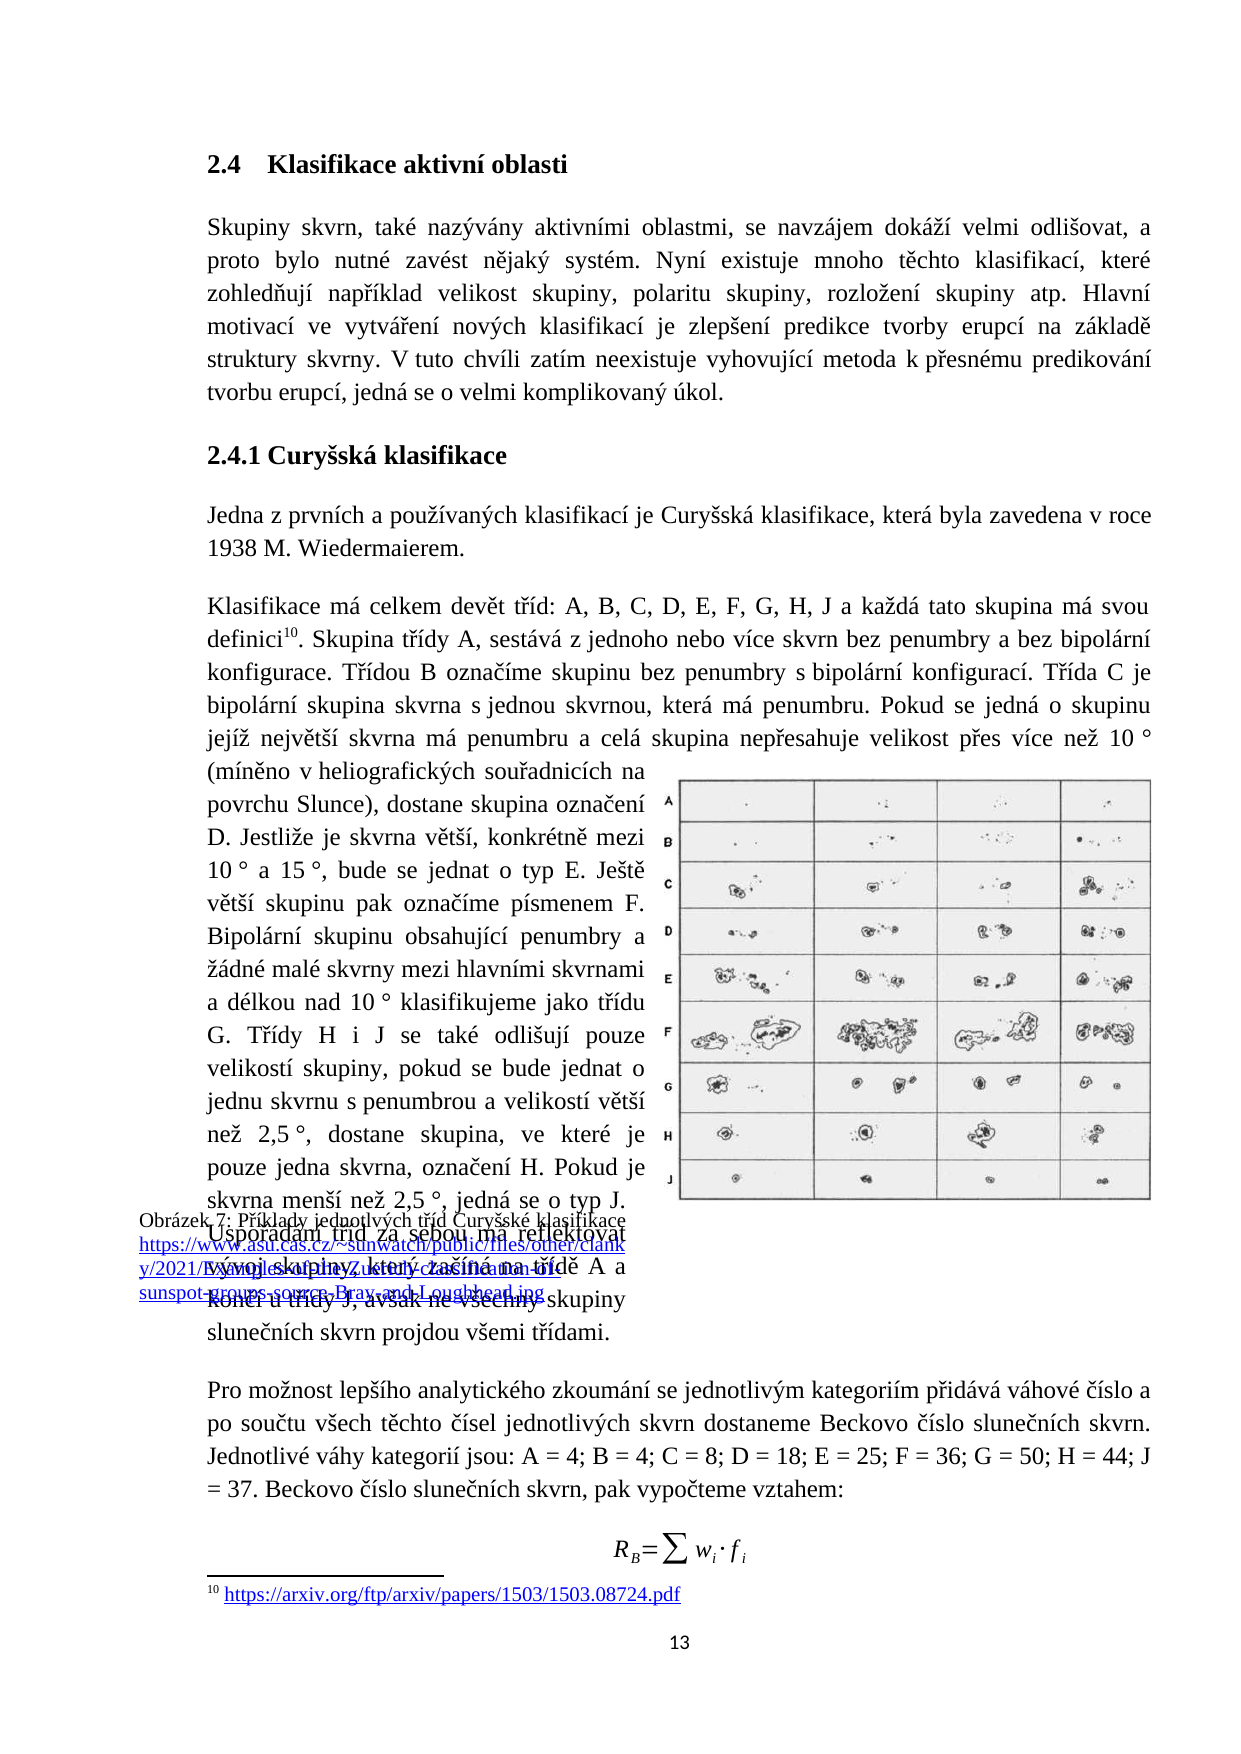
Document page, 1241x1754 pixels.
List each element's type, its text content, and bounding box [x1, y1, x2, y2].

text Skupiny skvrn, také nazývány aktivními oblastmi, se navzájem dokáží velmi odlišovat, a proto bylo nutné zavést nějaký systém. Nyní existuje mnoho těchto klasifikací, které zohledňují například velikost skupiny, polaritu skupiny, rozložení skupiny atp. Hlavní motivací ve vytváření nových klasifikací je zlepšení predikce tvorby erupcí na základě struktury skvrny. V tuto chvíli zatím neexistuje vyhovující metoda k přesnému predikování tvorbu erupcí, jedná se o velmi komplikovaný úkol. [207, 212, 1152, 406]
text Pro možnost lepšího analytického zkoumání se jednotlivým kategoriím přidává váhové číslo a po součtu všech těchto čísel jednotlivých skvrn dostaneme Beckovo číslo slunečních skvrn. Jednotlivé váhy kategorií jsou: A = 4; B = 4; C = 8; D = 18; E = 25; F = 36; G = 50; H = 44; J = 37. Beckovo číslo slunečních skvrn, pak vypočteme vztahem: [207, 1375, 1152, 1503]
subtitle Klasifikace aktivní oblasti [207, 148, 1152, 179]
picture [664, 778, 1152, 1201]
subtitle Curyšská klasifikace [207, 439, 1152, 471]
text Jedna z prvních a používaných klasifikací je Curyšská klasifikace, která byla zavedena v roce 1938 M. Wiedermaierem. [207, 500, 1152, 562]
